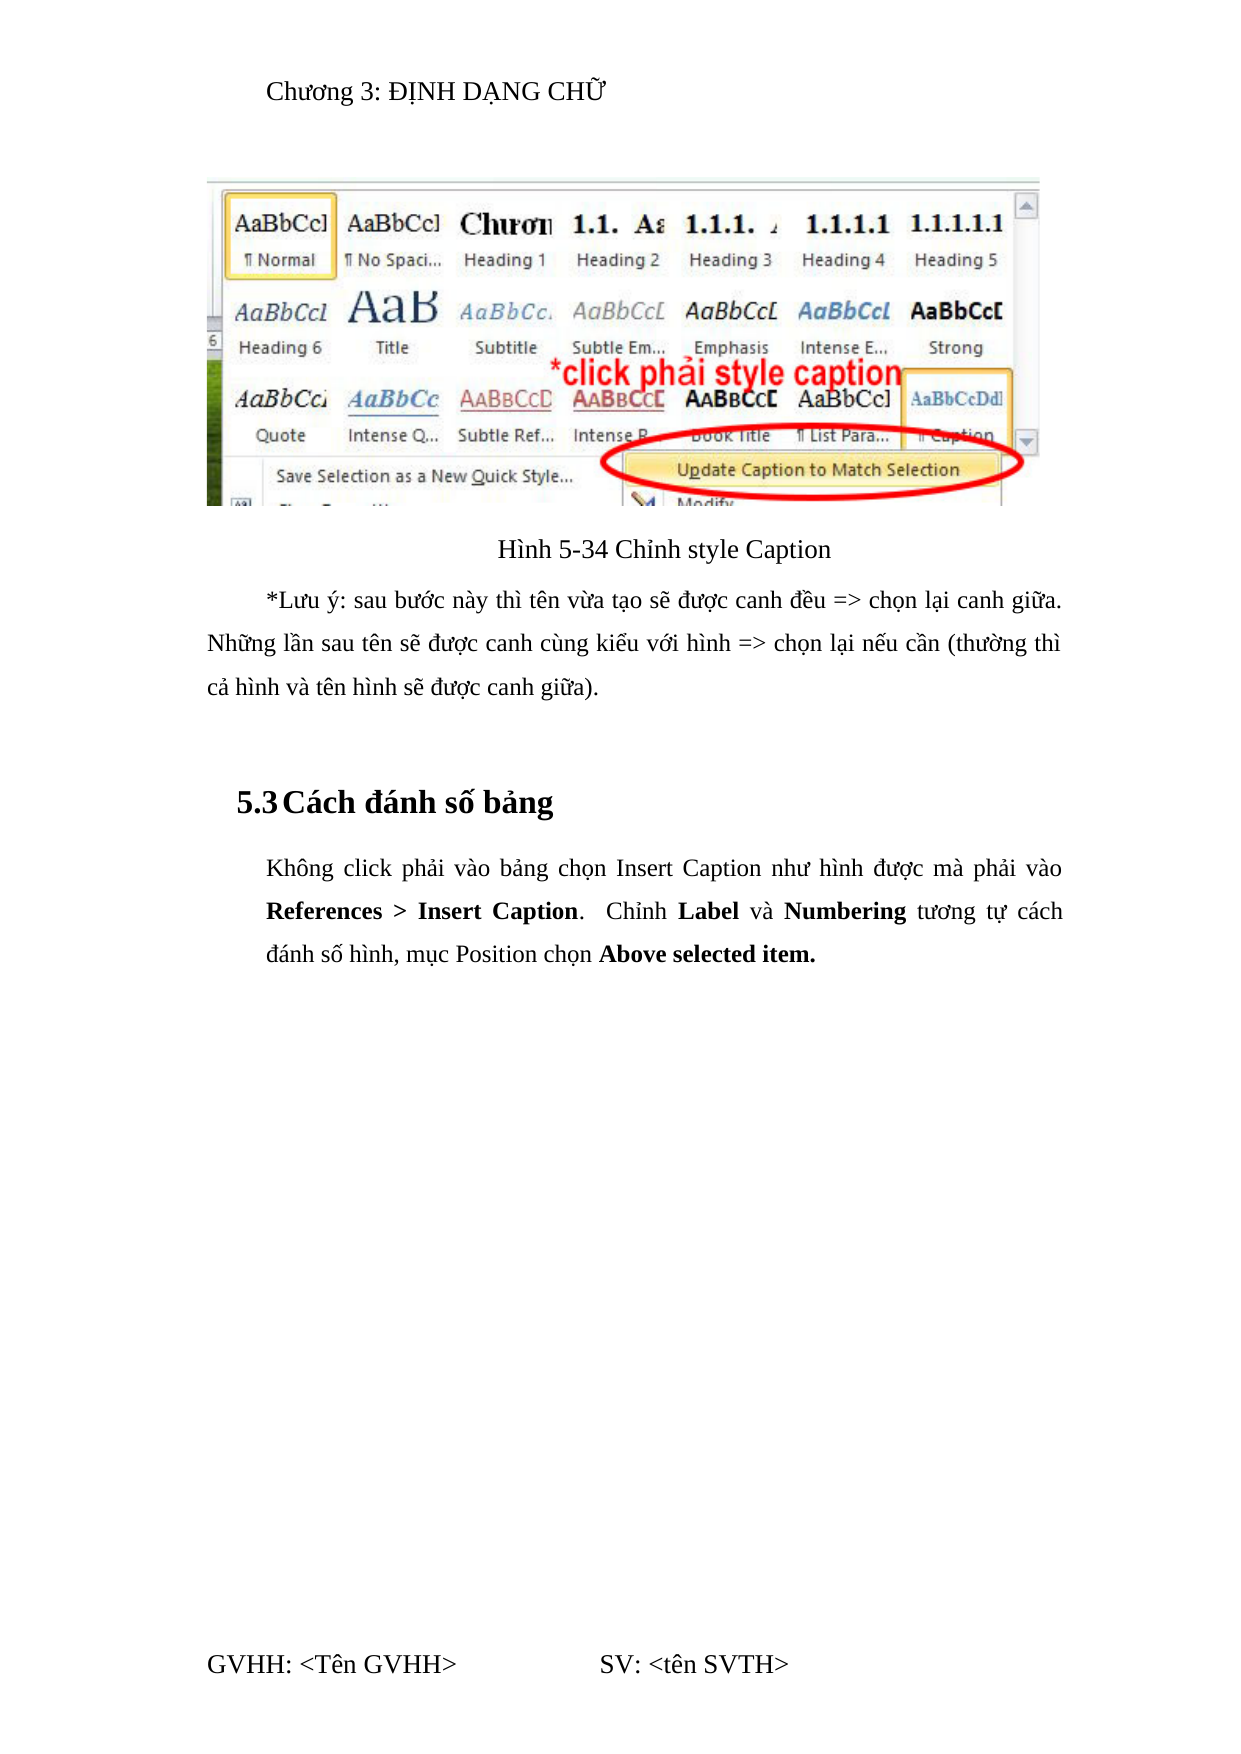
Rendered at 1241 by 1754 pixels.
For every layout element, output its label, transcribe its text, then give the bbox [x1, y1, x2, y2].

text Không click phải vào bảng chọn Insert Caption như hình được mà phải vào References > Insert Caption. Chỉnh Label và Numbering tương tự cách đánh số hình, mục Position chọn Above selected item. [266, 853, 1063, 968]
picture [206, 177, 1040, 506]
subtitle Cách đánh số bảng [236, 783, 1063, 821]
text *Lưu ý: sau bước này thì tên vừa tạo sẽ được canh đều => chọn lại canh giữa. Những lần sau tên sẽ được canh cùng kiểu với hình => chọn lại nếu cần (thường thì cả hình và tên hình sẽ được canh giữa). [207, 585, 1063, 700]
